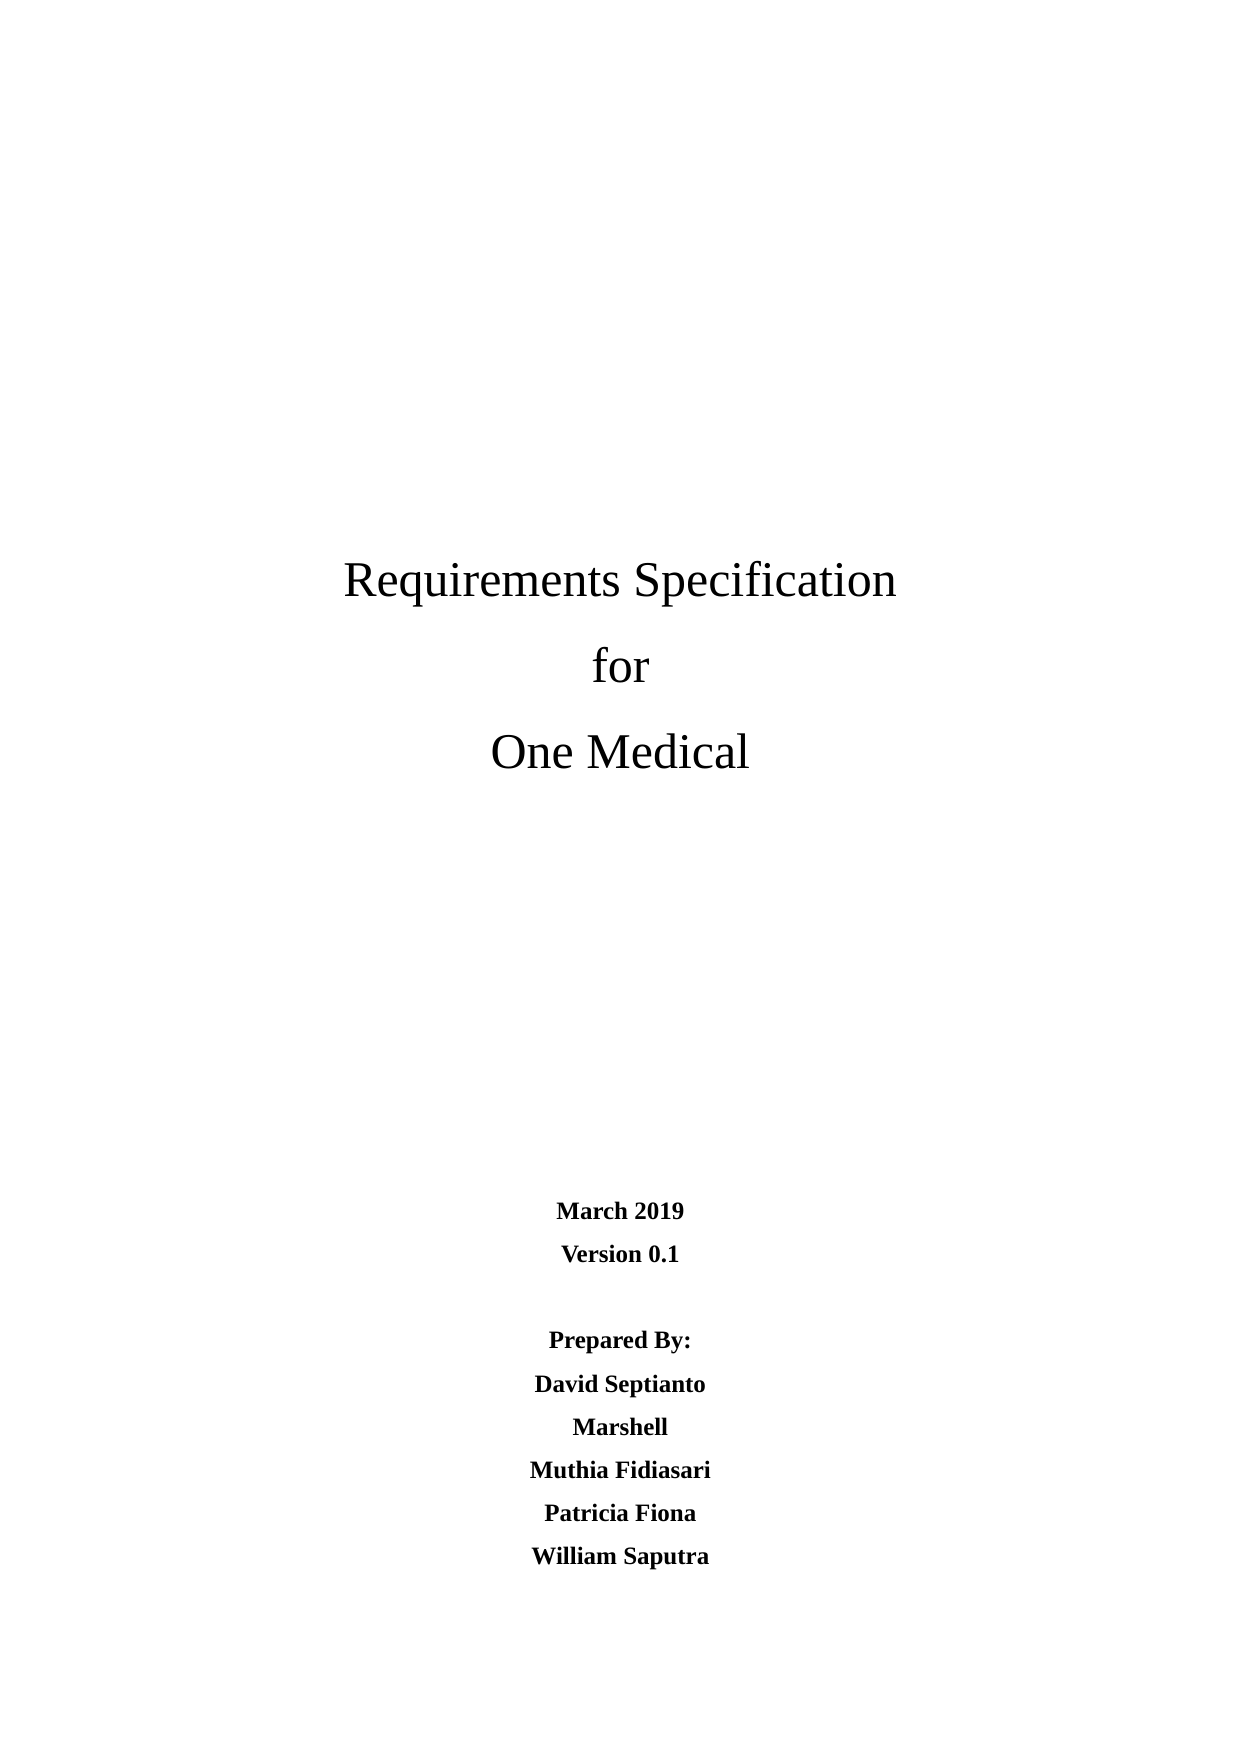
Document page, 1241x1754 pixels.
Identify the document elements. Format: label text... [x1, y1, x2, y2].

text Marshell [118, 1412, 1122, 1441]
text Patricia Fiona [118, 1498, 1122, 1527]
text Muthia Fidiasari [118, 1455, 1122, 1484]
text One Medical [118, 722, 1122, 779]
text March 2019 [118, 1196, 1122, 1225]
text William Saputra [118, 1541, 1122, 1570]
text David Septianto [118, 1369, 1122, 1397]
text for [118, 636, 1122, 693]
text Prepared By: [118, 1326, 1122, 1354]
text Requirements Specification [118, 549, 1122, 607]
text Version 0.1 [118, 1239, 1122, 1268]
